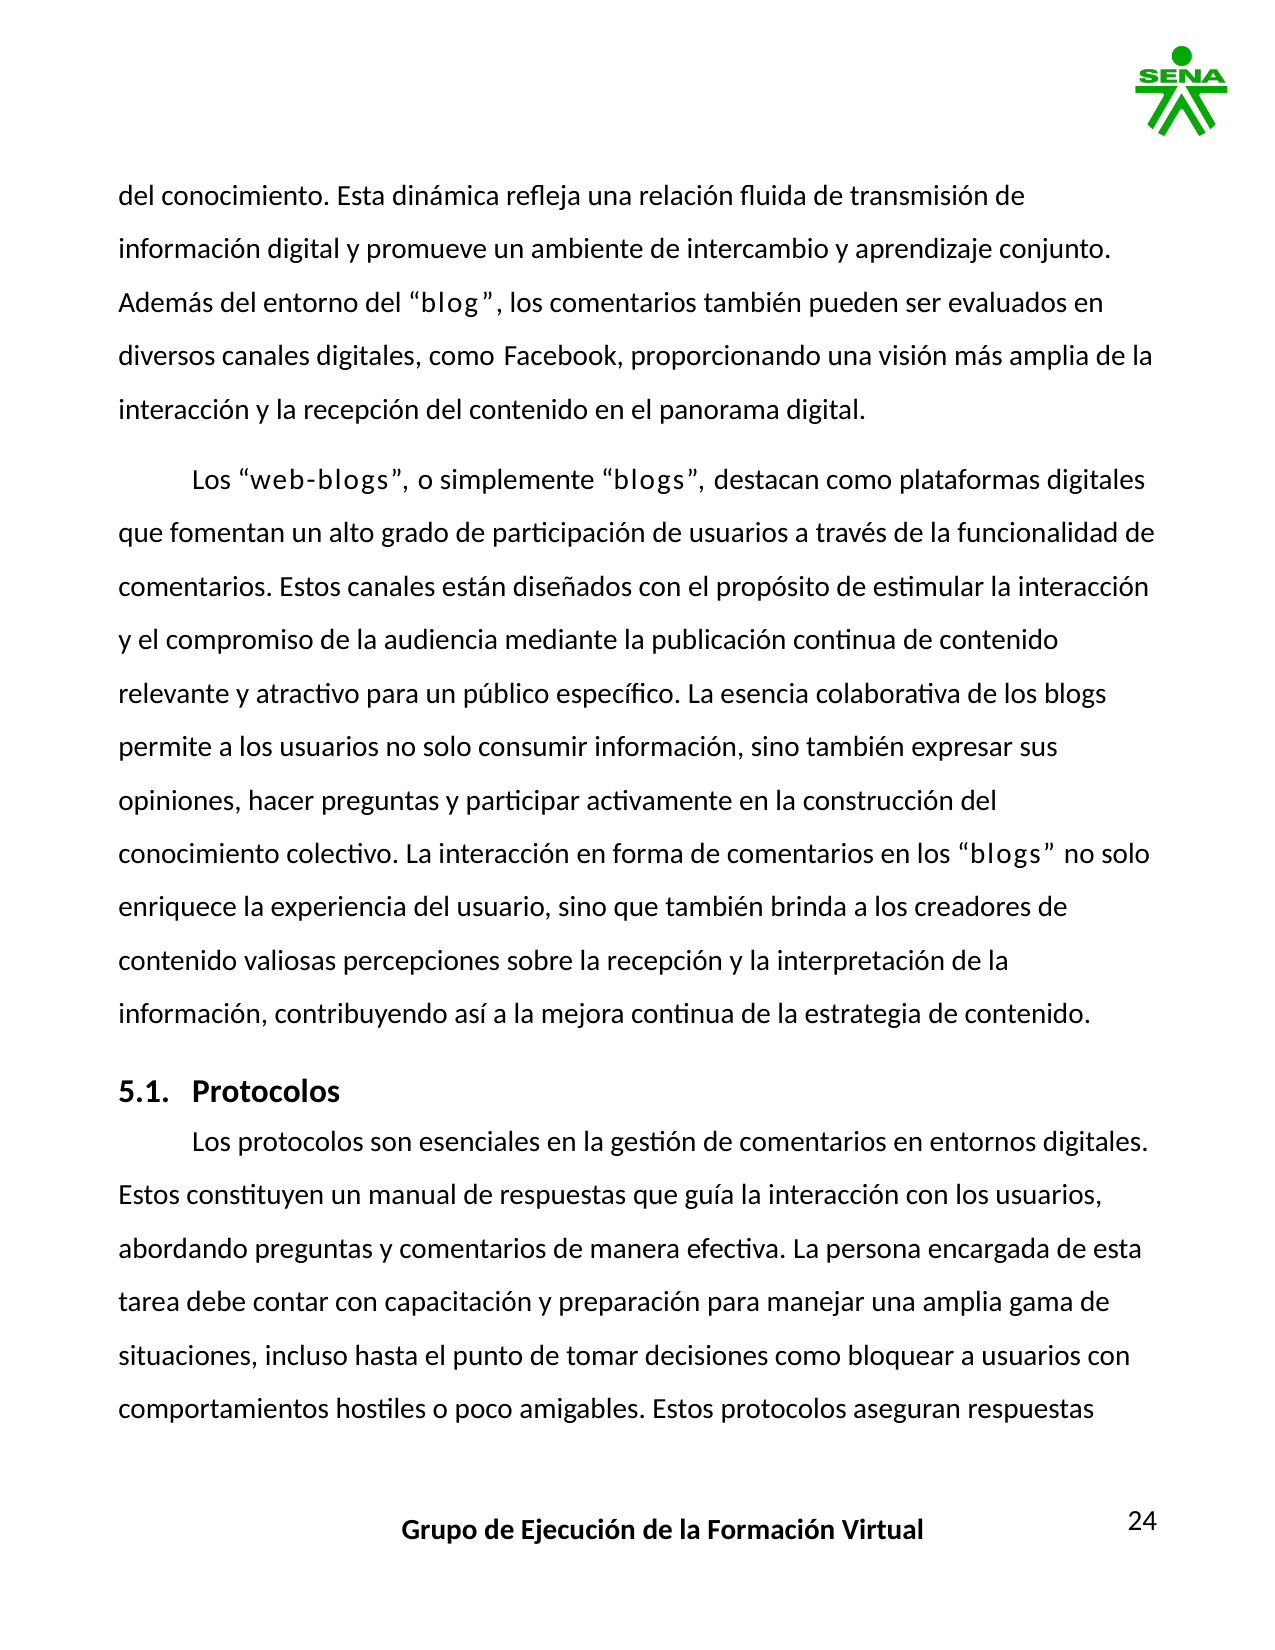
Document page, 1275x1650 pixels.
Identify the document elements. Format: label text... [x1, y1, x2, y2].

text Los “web-blogs”, o simplemente “blogs”, destacan como plataformas digitales que fomentan un alto grado de participación de usuarios a través de la funcionalidad de comentarios. Estos canales están diseñados con el propósito de estimular la interacción y el compromiso de la audiencia mediante la publicación continua de contenido relevante y atractivo para un público específico. La esencia colaborativa de los blogs permite a los usuarios no solo consumir información, sino también expresar sus opiniones, hacer preguntas y participar activamente en la construcción del conocimiento colectivo. La interacción en forma de comentarios en los “blogs” no solo enriquece la experiencia del usuario, sino que también brinda a los creadores de contenido valiosas percepciones sobre la recepción y la interpretación de la información, contribuyendo así a la mejora continua de la estrategia de contenido. [118, 461, 1157, 1031]
subtitle Protocolos [118, 1070, 1157, 1110]
picture [1135, 46, 1228, 136]
